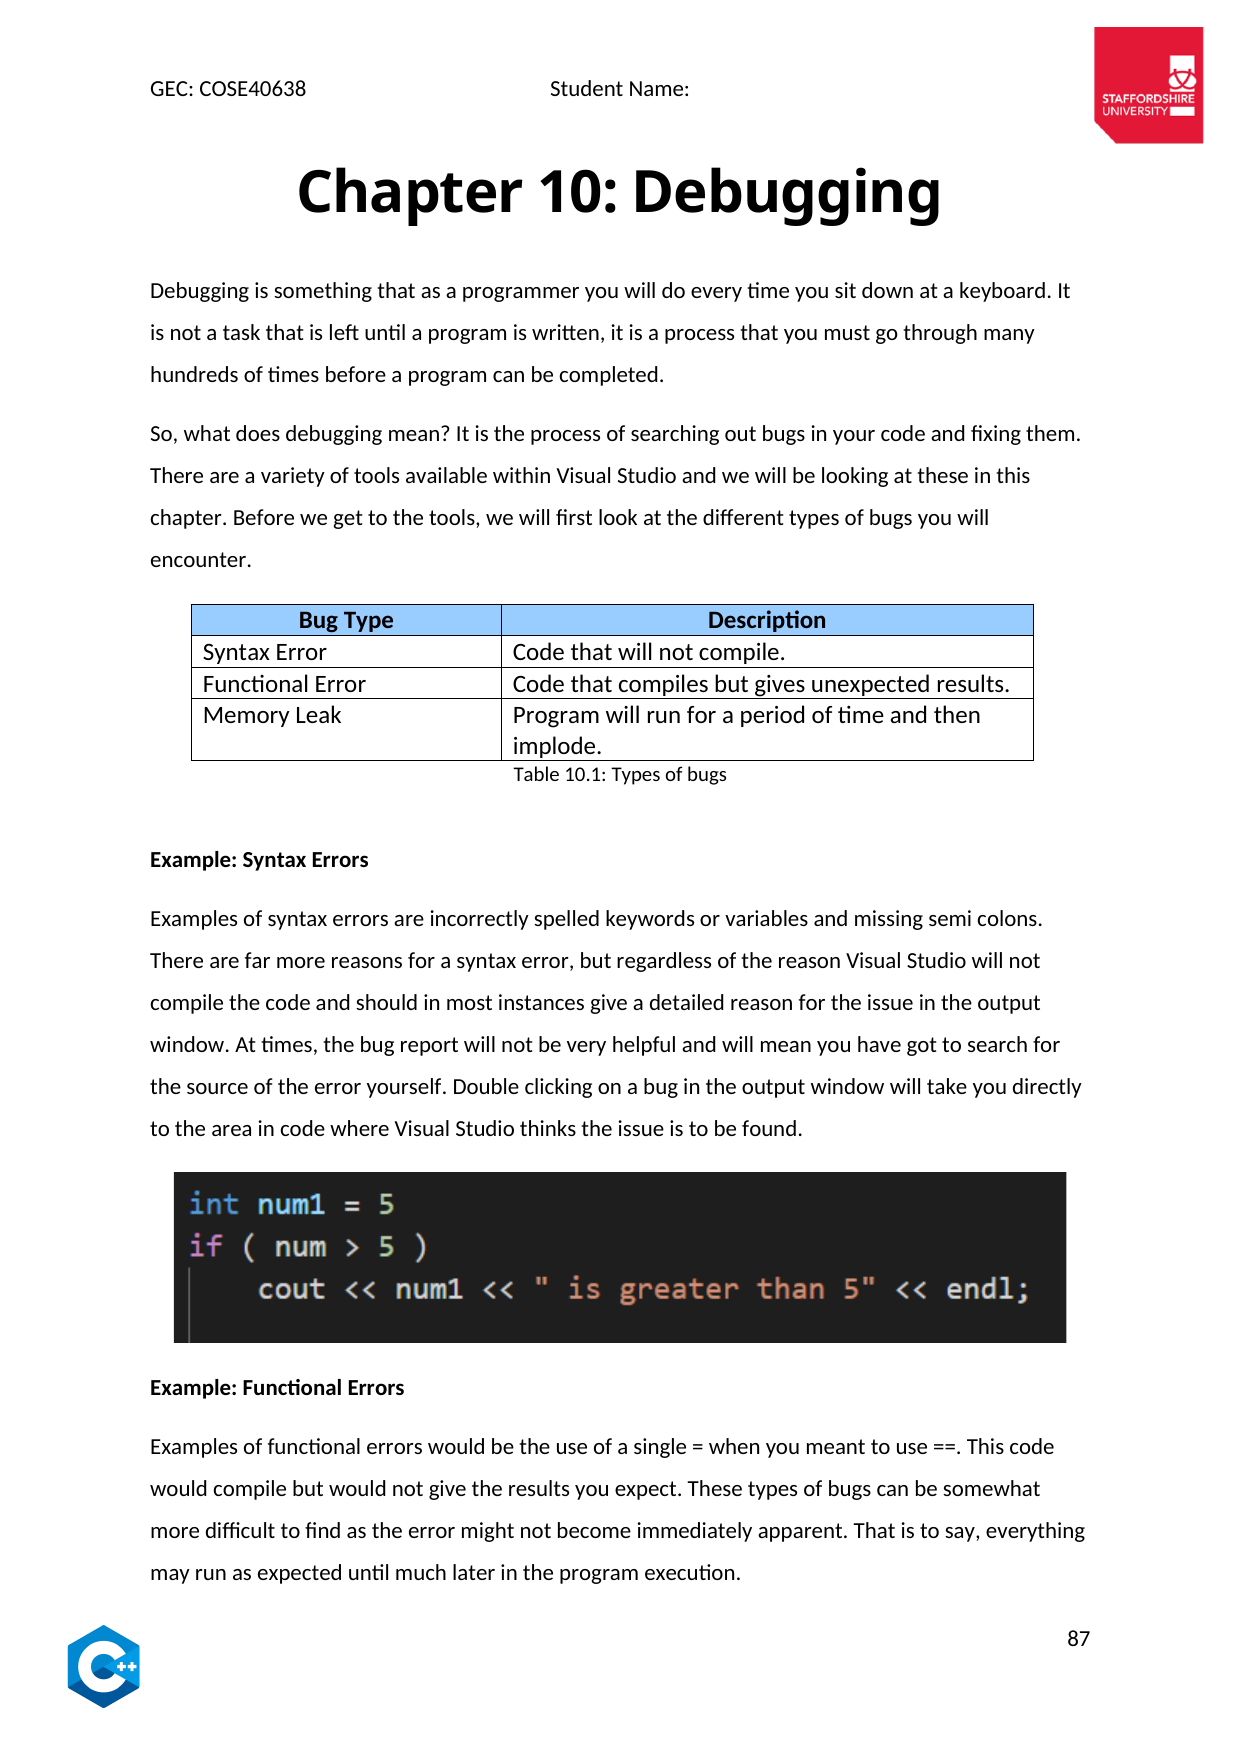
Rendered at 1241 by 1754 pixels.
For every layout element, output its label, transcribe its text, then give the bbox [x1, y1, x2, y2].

table_cell Program will run for a period of time and then implode. [502, 699, 1033, 760]
table_cell Memory Leak [192, 699, 501, 760]
table_cell Functional Error [192, 668, 501, 698]
text Debugging is something that as a programmer you will do every time you sit down at a keyboard. It is not a task that is left until a program is written, it is a process that you must go through many hundreds of times before a program can be completed. [150, 276, 1090, 388]
picture [53, 1625, 150, 1708]
text Example: Functional Errors [150, 1373, 1090, 1402]
table_header Description [502, 605, 1033, 635]
title Chapter 10: Debugging [150, 150, 1090, 229]
text Example: Syntax Errors [150, 845, 1090, 873]
text Examples of functional errors would be the use of a single = when you meant to use ==. This code would compile but would not give the results you expect. These types of bugs can be somewhat more difficult to find as the error might not become immediately apparent. That is to say, everything may run as expected until much later in the program execution. [150, 1432, 1090, 1586]
table_header Bug Type [192, 605, 501, 635]
picture [1088, 27, 1209, 148]
table_cell Code that will not compile. [502, 636, 1033, 667]
table_cell Syntax Error [192, 636, 501, 667]
picture [173, 1172, 1067, 1343]
text So, what does debugging mean? It is the process of searching out bugs in your code and fixing them. There are a variety of tools available within Visual Studio and we will be looking at these in this chapter. Before we get to the tools, we will first look at the different types of bugs you will encounter. [150, 419, 1090, 573]
text Table 10.1: Types of bugs [150, 761, 1090, 787]
table_cell Code that compiles but gives unexpected results. [502, 668, 1033, 698]
text Examples of syntax errors are incorrectly spelled keywords or variables and missing semi colons. There are far more reasons for a syntax error, but regardless of the reason Visual Studio will not compile the code and should in most instances give a detailed reason for the issue in the output window. At times, the bug report will not be very helpful and will mean you have got to search for the source of the error yourself. Double clicking on a bug in the output window will take you directly to the area in code where Visual Studio thinks the issue is to be found. [150, 904, 1090, 1142]
